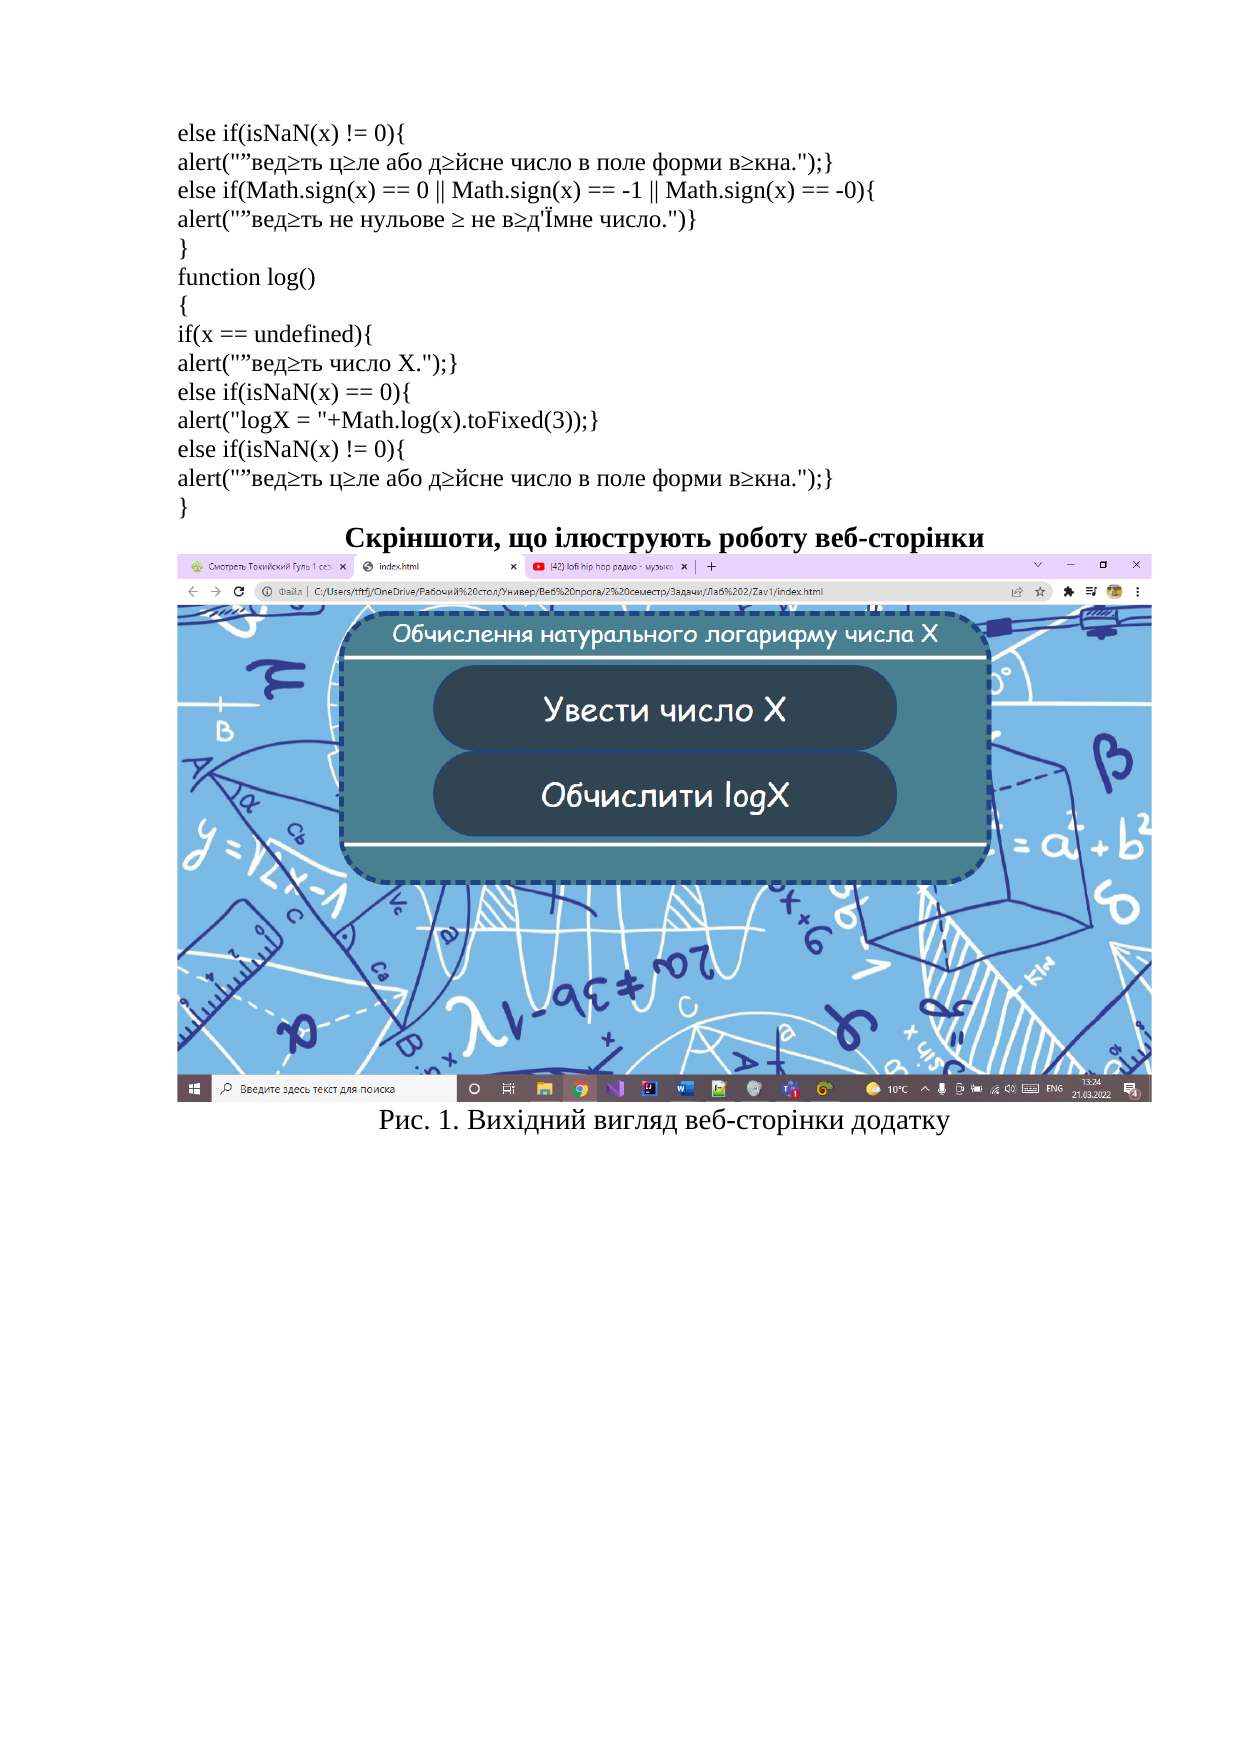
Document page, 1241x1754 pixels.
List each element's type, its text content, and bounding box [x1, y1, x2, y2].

text else if(isNaN(x) == 0){ [177, 377, 1152, 406]
text alert("”вед≥ть не нульове ≥ не в≥д'Їмне число.")} [177, 204, 1152, 233]
text if(x == undefined){ [177, 319, 1152, 348]
text alert("”вед≥ть ц≥ле або д≥йсне число в поле форми в≥кна.");} [177, 463, 1152, 492]
text } [177, 233, 1152, 262]
text else if(isNaN(x) != 0){ [177, 118, 1152, 147]
picture [177, 554, 1152, 1102]
text { [177, 291, 1152, 319]
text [177, 147, 1152, 176]
text else if(isNaN(x) != 0){ [177, 434, 1152, 463]
text else if(Math.sign(x) == 0 || Math.sign(x) == -1 || Math.sign(x) == -0){ [177, 176, 1152, 204]
text function log() [177, 262, 1152, 291]
text } [177, 492, 1152, 521]
text alert("logX = "+Math.log(x).toFixed(3));} [177, 406, 1152, 434]
table_cell Рис. 1. Вихідний вигляд веб-сторінки додатку [177, 1102, 1152, 1135]
text Скріншоти, що ілюструють роботу веб-сторінки [177, 521, 1152, 554]
text alert("”вед≥ть число X.");} [177, 348, 1152, 377]
